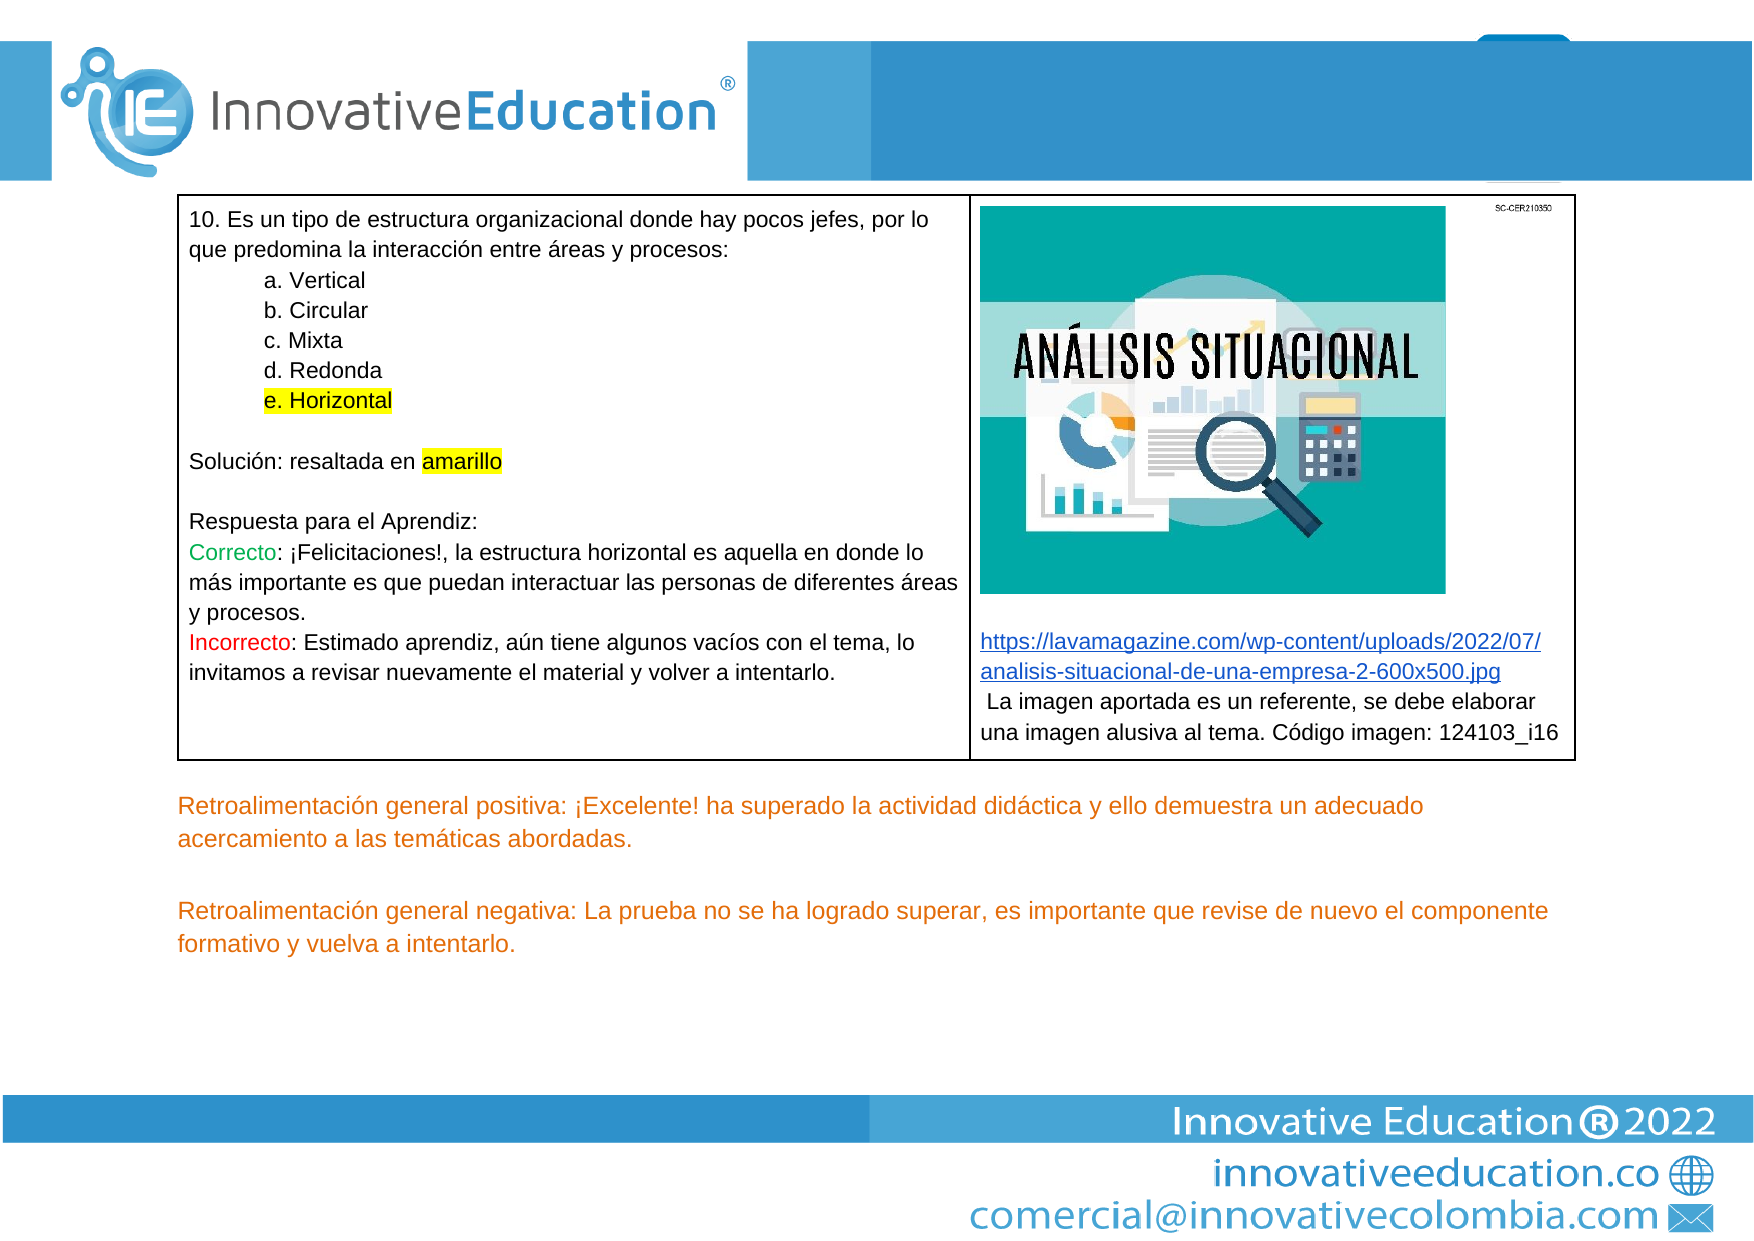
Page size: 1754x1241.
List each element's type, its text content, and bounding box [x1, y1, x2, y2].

text Retroalimentación general positiva: ¡Excelente! ha superado la actividad didáctica y ello demuestra un adecuado acercamiento a las temáticas abordadas. [177, 791, 1577, 853]
picture [2, 1093, 1754, 1239]
table_cell https://lavamagazine.com/wp-content/uploads/2022/07/analisis-situacional-de-una-empresa-2-600x500.jpg La imagen aportada es un referente, se debe elaborar una imagen alusiva al tema. Código imagen: 124103_i16 [971, 196, 1574, 759]
table_cell 10. Es un tipo de estructura organizacional donde hay pocos jefes, por lo que predomina la interacción entre áreas y procesos: a. Vertical b. Circular c. Mixta d. Redonda e. Horizontal Solución: resaltada en amarillo Respuesta para el Aprendiz: Correcto: ¡Felicitaciones!, la estructura horizontal es aquella en donde lo más importante es que puedan interactuar las personas de diferentes áreas y procesos. Incorrecto: Estimado aprendiz, aún tiene algunos vacíos con el tema, lo invitamos a revisar nuevamente el material y volver a intentarlo. [179, 196, 969, 759]
picture [980, 206, 1446, 594]
text Retroalimentación general negativa: La prueba no se ha logrado superar, es importante que revise de nuevo el componente formativo y vuelva a intentarlo. [177, 896, 1577, 958]
picture [0, 28, 1752, 194]
